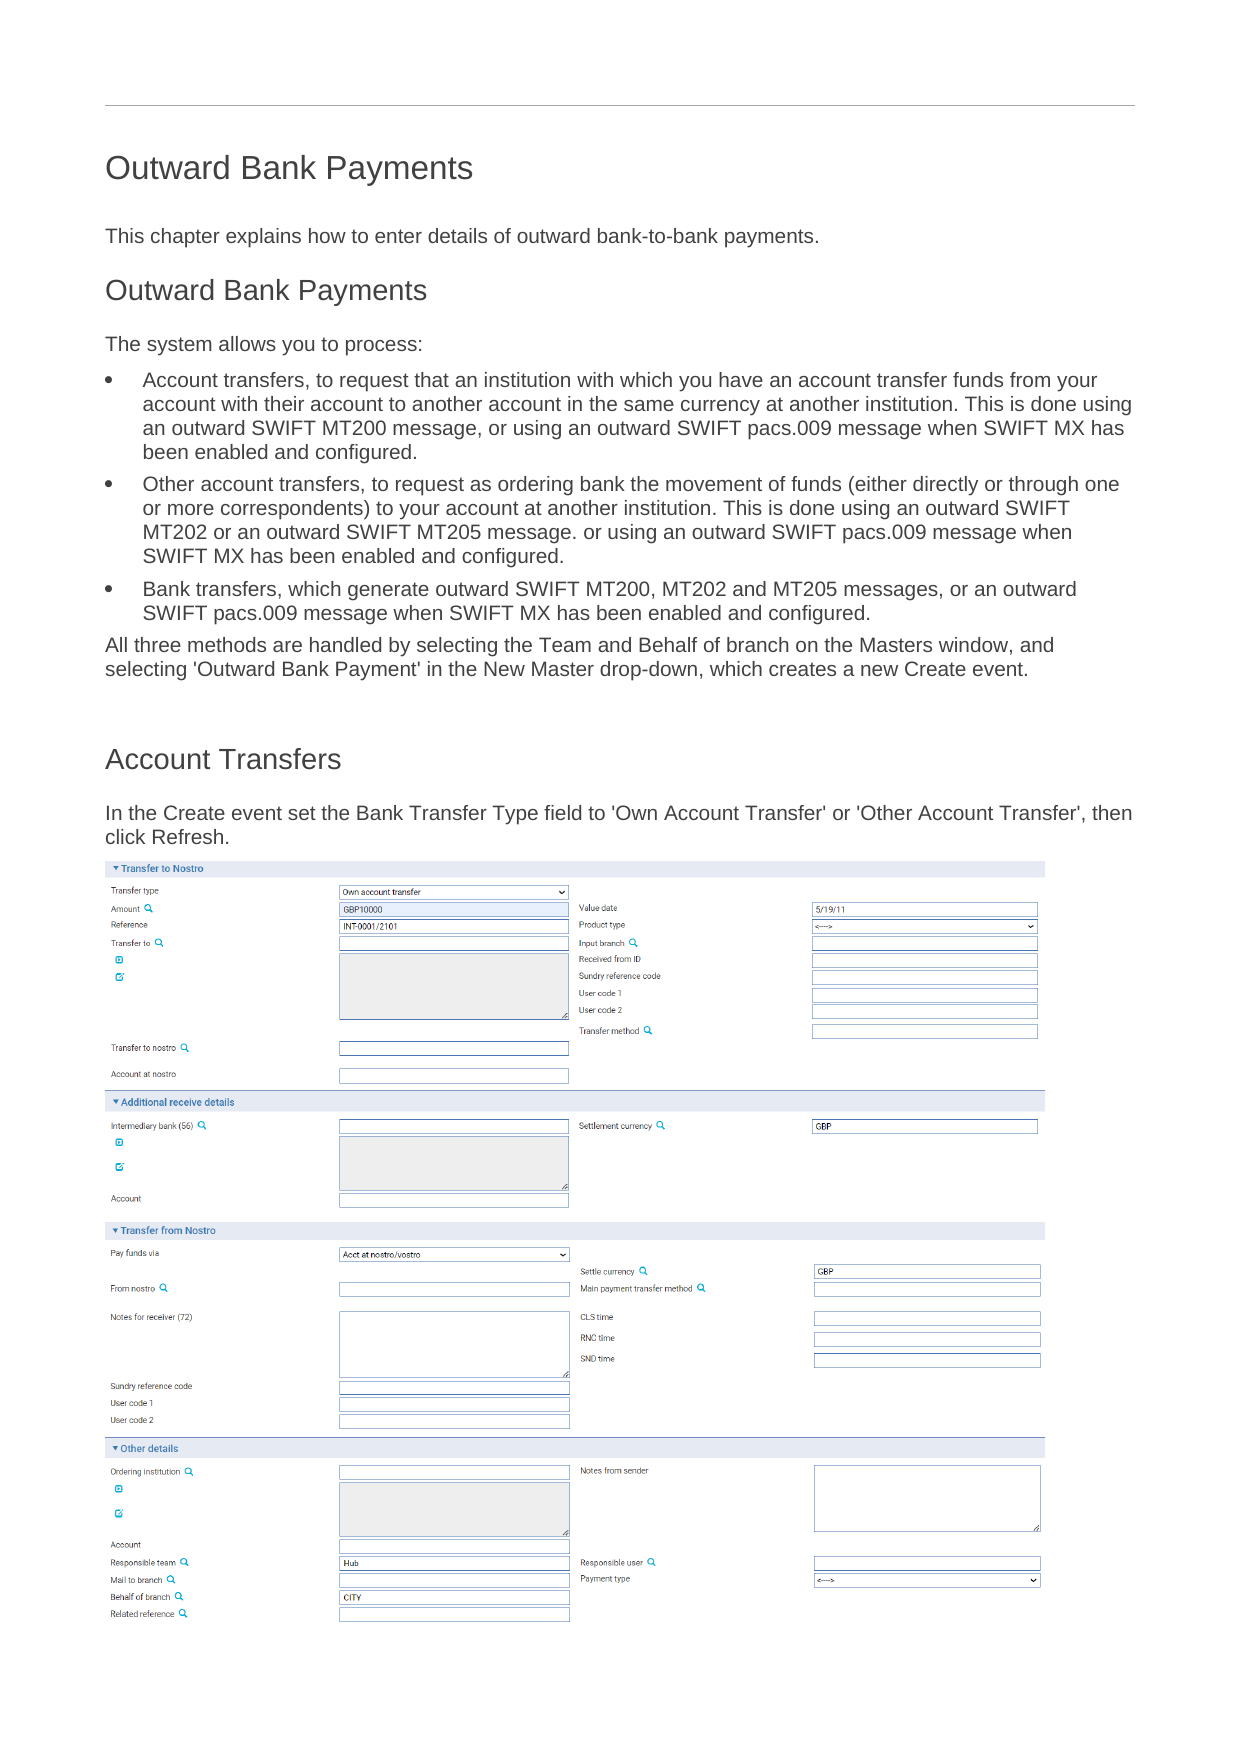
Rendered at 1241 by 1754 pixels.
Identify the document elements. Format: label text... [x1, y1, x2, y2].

text Bank transfers, which generate outward SWIFT MT200, MT202 and MT205 messages, or an outward SWIFT pacs.009 message when SWIFT MX has been enabled and configured. [105, 576, 1135, 624]
text Account transfers, to request that an institution with which you have an account transfer funds from your account with their account to another account in the same currency at another institution. This is done using an outward SWIFT MT200 message, or using an outward SWIFT pacs.009 message when SWIFT MX has been enabled and configured. [105, 368, 1135, 464]
text Other account transfers, to request as ordering bank the movement of funds (either directly or through one or more correspondents) to your account at another institution. This is done using an outward SWIFT MT202 or an outward SWIFT MT205 message. or using an outward SWIFT pacs.009 message when SWIFT MX has been enabled and configured. [105, 472, 1135, 568]
text All three methods are handled by selecting the Team and Behalf of branch on the Masters window, and selecting 'Outward Bank Payment' in the New Master drop-down, which creates a new Create event. [105, 633, 1135, 681]
picture [105, 1222, 1046, 1625]
picture [105, 861, 1046, 1210]
text The system allows you to process: [105, 331, 1135, 355]
text In the Create event set the Bank Transfer Type field to 'Own Account Transfer' or 'Other Account Transfer', then click Refresh. [105, 801, 1135, 848]
subtitle Account Transfers [105, 742, 1135, 776]
text This chapter explains how to enter details of outward bank-to-bank payments. [105, 224, 1135, 248]
subtitle Outward Bank Payments [105, 148, 1135, 186]
subtitle Outward Bank Payments [105, 273, 1135, 306]
